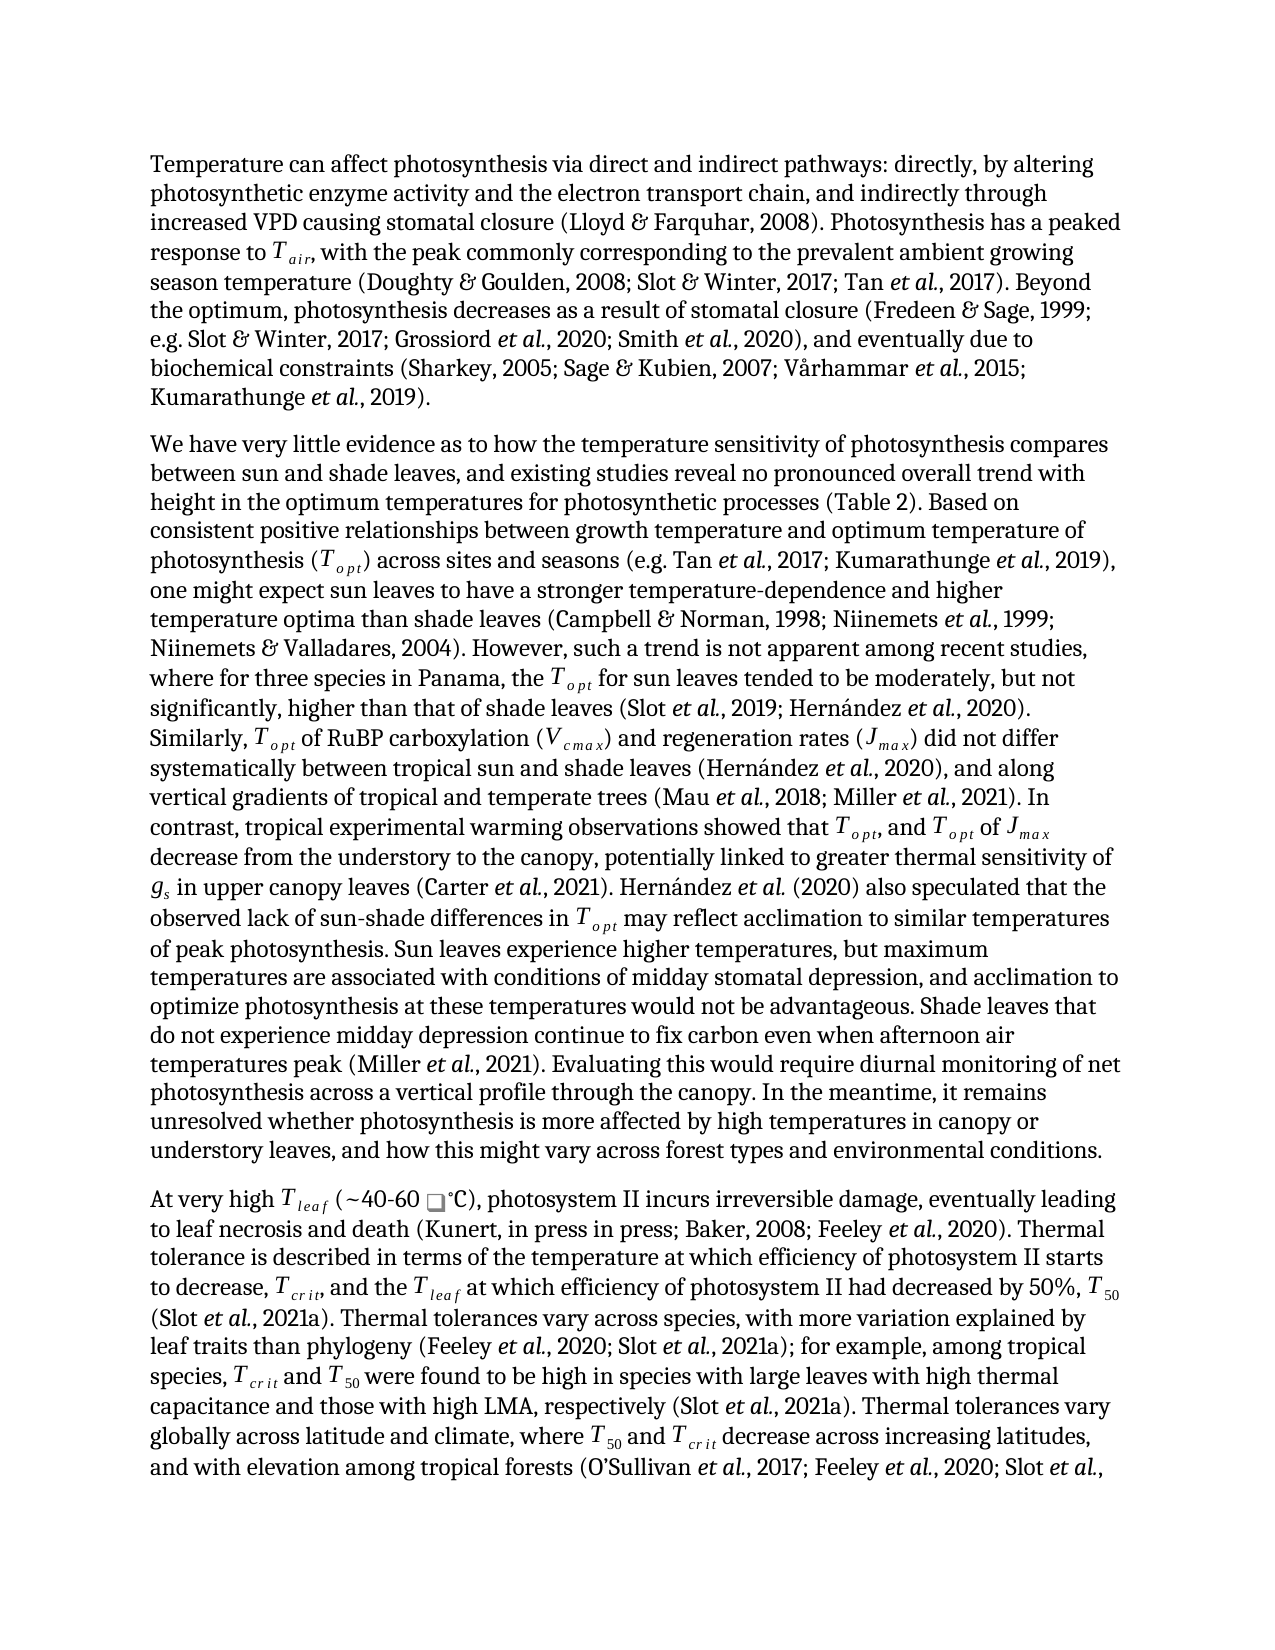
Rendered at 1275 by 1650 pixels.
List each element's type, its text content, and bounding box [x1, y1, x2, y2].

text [150, 1183, 1125, 1481]
text Temperature can affect photosynthesis via direct and indirect pathways: directly, by altering photosynthetic enzyme activity and the electron transport chain, and indirectly through increased VPD causing stomatal closure (Lloyd & Farquhar, 2008). Photosynthesis has a peaked response to , with the peak commonly corresponding to the prevalent ambient growing season temperature (Doughty & Goulden, 2008; Slot & Winter, 2017; Tan et al., 2017). Beyond the optimum, photosynthesis decreases as a result of stomatal closure (Fredeen & Sage, 1999; e.g. Slot & Winter, 2017; Grossiord et al., 2020; Smith et al., 2020), and eventually due to biochemical constraints (Sharkey, 2005; Sage & Kubien, 2007; Vårhammar et al., 2015; Kumarathunge et al., 2019). [150, 150, 1125, 411]
text We have very little evidence as to how the temperature sensitivity of photosynthesis compares between sun and shade leaves, and existing studies reveal no pronounced overall trend with height in the optimum temperatures for photosynthetic processes (Table 2). Based on consistent positive relationships between growth temperature and optimum temperature of photosynthesis () across sites and seasons (e.g. Tan et al., 2017; Kumarathunge et al., 2019), one might expect sun leaves to have a stronger temperature-dependence and higher temperature optima than shade leaves (Campbell & Norman, 1998; Niinemets et al., 1999; Niinemets & Valladares, 2004). However, such a trend is not apparent among recent studies, where for three species in Panama, the for sun leaves tended to be moderately, but not significantly, higher than that of shade leaves (Slot et al., 2019; Hernández et al., 2020). Similarly, of RuBP carboxylation () and regeneration rates () did not differ systematically between tropical sun and shade leaves (Hernández et al., 2020), and along vertical gradients of tropical and temperate trees (Mau et al., 2018; Miller et al., 2021). In contrast, tropical experimental warming observations showed that , and of decrease from the understory to the canopy, potentially linked to greater thermal sensitivity of in upper canopy leaves (Carter et al., 2021). Hernández et al. (2020) also speculated that the observed lack of sun-shade differences in may reflect acclimation to similar temperatures of peak photosynthesis. Sun leaves experience higher temperatures, but maximum temperatures are associated with conditions of midday stomatal depression, and acclimation to optimize photosynthesis at these temperatures would not be advantageous. Shade leaves that do not experience midday depression continue to fix carbon even when afternoon air temperatures peak (Miller et al., 2021). Evaluating this would require diurnal monitoring of net photosynthesis across a vertical profile through the canopy. In the meantime, it remains unresolved whether photosynthesis is more affected by high temperatures in canopy or understory leaves, and how this might vary across forest types and environmental conditions. [150, 430, 1125, 1164]
